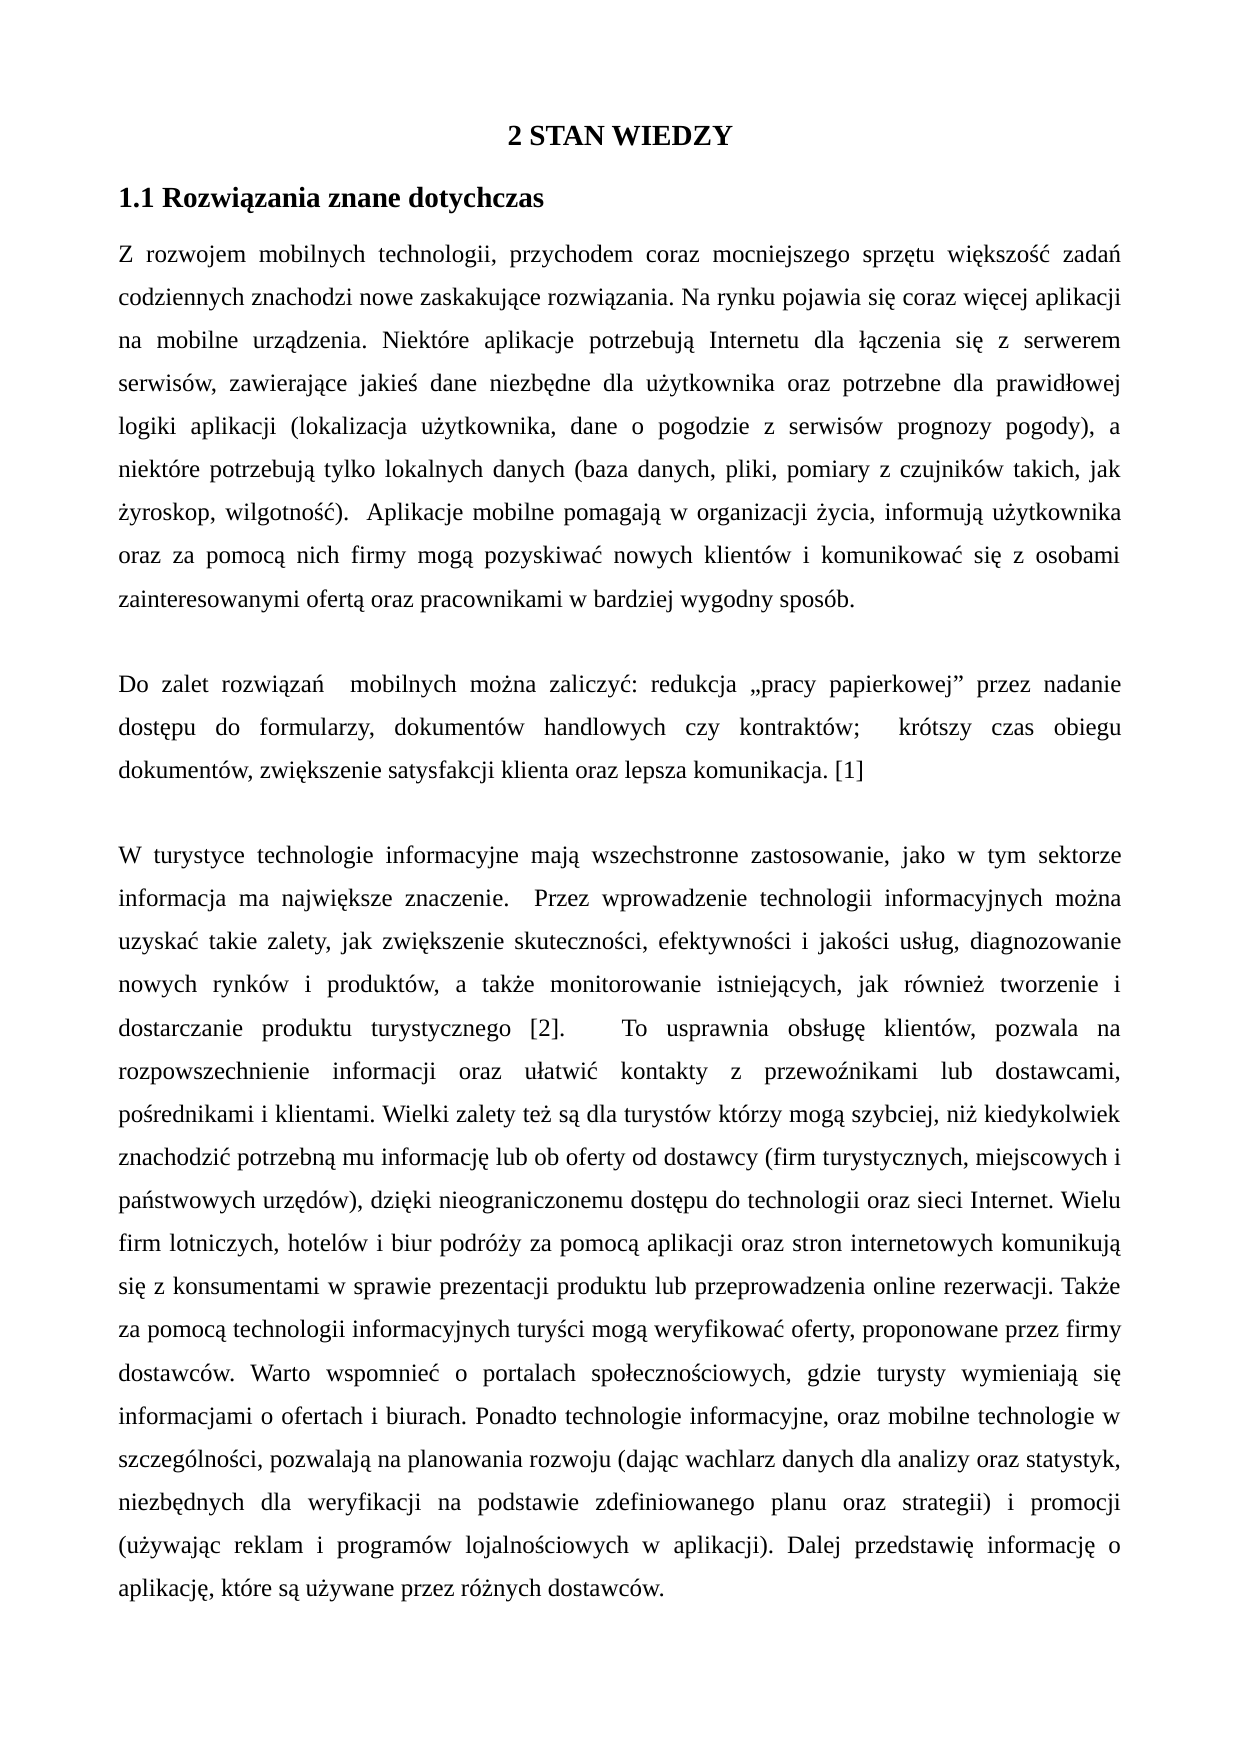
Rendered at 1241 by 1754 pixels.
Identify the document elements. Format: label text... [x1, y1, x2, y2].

text 2 STAN WIEDZY [118, 118, 1122, 152]
text W turystyce technologie informacyjne mają wszechstronne zastosowanie, jako w tym sektorze informacja ma największe znaczenie. Przez wprowadzenie technologii informacyjnych można uzyskać takie zalety, jak zwiększenie skuteczności, efektywności i jakości usług, diagnozowanie nowych rynków i produktów, a także monitorowanie istniejących, jak również tworzenie i dostarczanie produktu turystycznego [2]. To usprawnia obsługę klientów, pozwala na rozpowszechnienie informacji oraz ułatwić kontakty z przewoźnikami lub dostawcami, pośrednikami i klientami. Wielki zalety też są dla turystów którzy mogą szybciej, niż kiedykolwiek znachodzić potrzebną mu informację lub ob oferty od dostawcy (firm turystycznych, miejscowych i państwowych urzędów), dzięki nieograniczonemu dostępu do technologii oraz sieci Internet. Wielu firm lotniczych, hotelów i biur podróży za pomocą aplikacji oraz stron internetowych komunikują się z konsumentami w sprawie prezentacji produktu lub przeprowadzenia online rezerwacji. Także za pomocą technologii informacyjnych turyści mogą weryfikować oferty, proponowane przez firmy dostawców. Warto wspomnieć o portalach społecznościowych, gdzie turysty wymieniają się informacjami o ofertach i biurach. Ponadto technologie informacyjne, oraz mobilne technologie w szczególności, pozwalają na planowania rozwoju (dając wachlarz danych dla analizy oraz statystyk, niezbędnych dla weryfikacji na podstawie zdefiniowanego planu oraz strategii) i promocji (używając reklam i programów lojalnościowych w aplikacji). Dalej przedstawię informację o aplikację, które są używane przez różnych dostawców. [118, 840, 1122, 1602]
text Z rozwojem mobilnych technologii, przychodem coraz mocniejszego sprzętu większość zadań codziennych znachodzi nowe zaskakujące rozwiązania. Na rynku pojawia się coraz więcej aplikacji na mobilne urządzenia. Niektóre aplikacje potrzebują Internetu dla łączenia się z serwerem serwisów, zawierające jakieś dane niezbędne dla użytkownika oraz potrzebne dla prawidłowej logiki aplikacji (lokalizacja użytkownika, dane o pogodzie z serwisów prognozy pogody), a niektóre potrzebują tylko lokalnych danych (baza danych, pliki, pomiary z czujników takich, jak żyroskop, wilgotność). Aplikacje mobilne pomagają w organizacji życia, informują użytkownika oraz za pomocą nich firmy mogą pozyskiwać nowych klientów i komunikować się z osobami zainteresowanymi ofertą oraz pracownikami w bardziej wygodny sposób. [118, 239, 1122, 612]
text Do zalet rozwiązań mobilnych można zaliczyć: redukcja „pracy papierkowej” przez nadanie dostępu do formularzy, dokumentów handlowych czy kontraktów; krótszy czas obiegu dokumentów, zwiększenie satysfakcji klienta oraz lepsza komunikacja. [1] [118, 669, 1122, 784]
text 1.1 Rozwiązania znane dotychczas [118, 180, 1122, 214]
